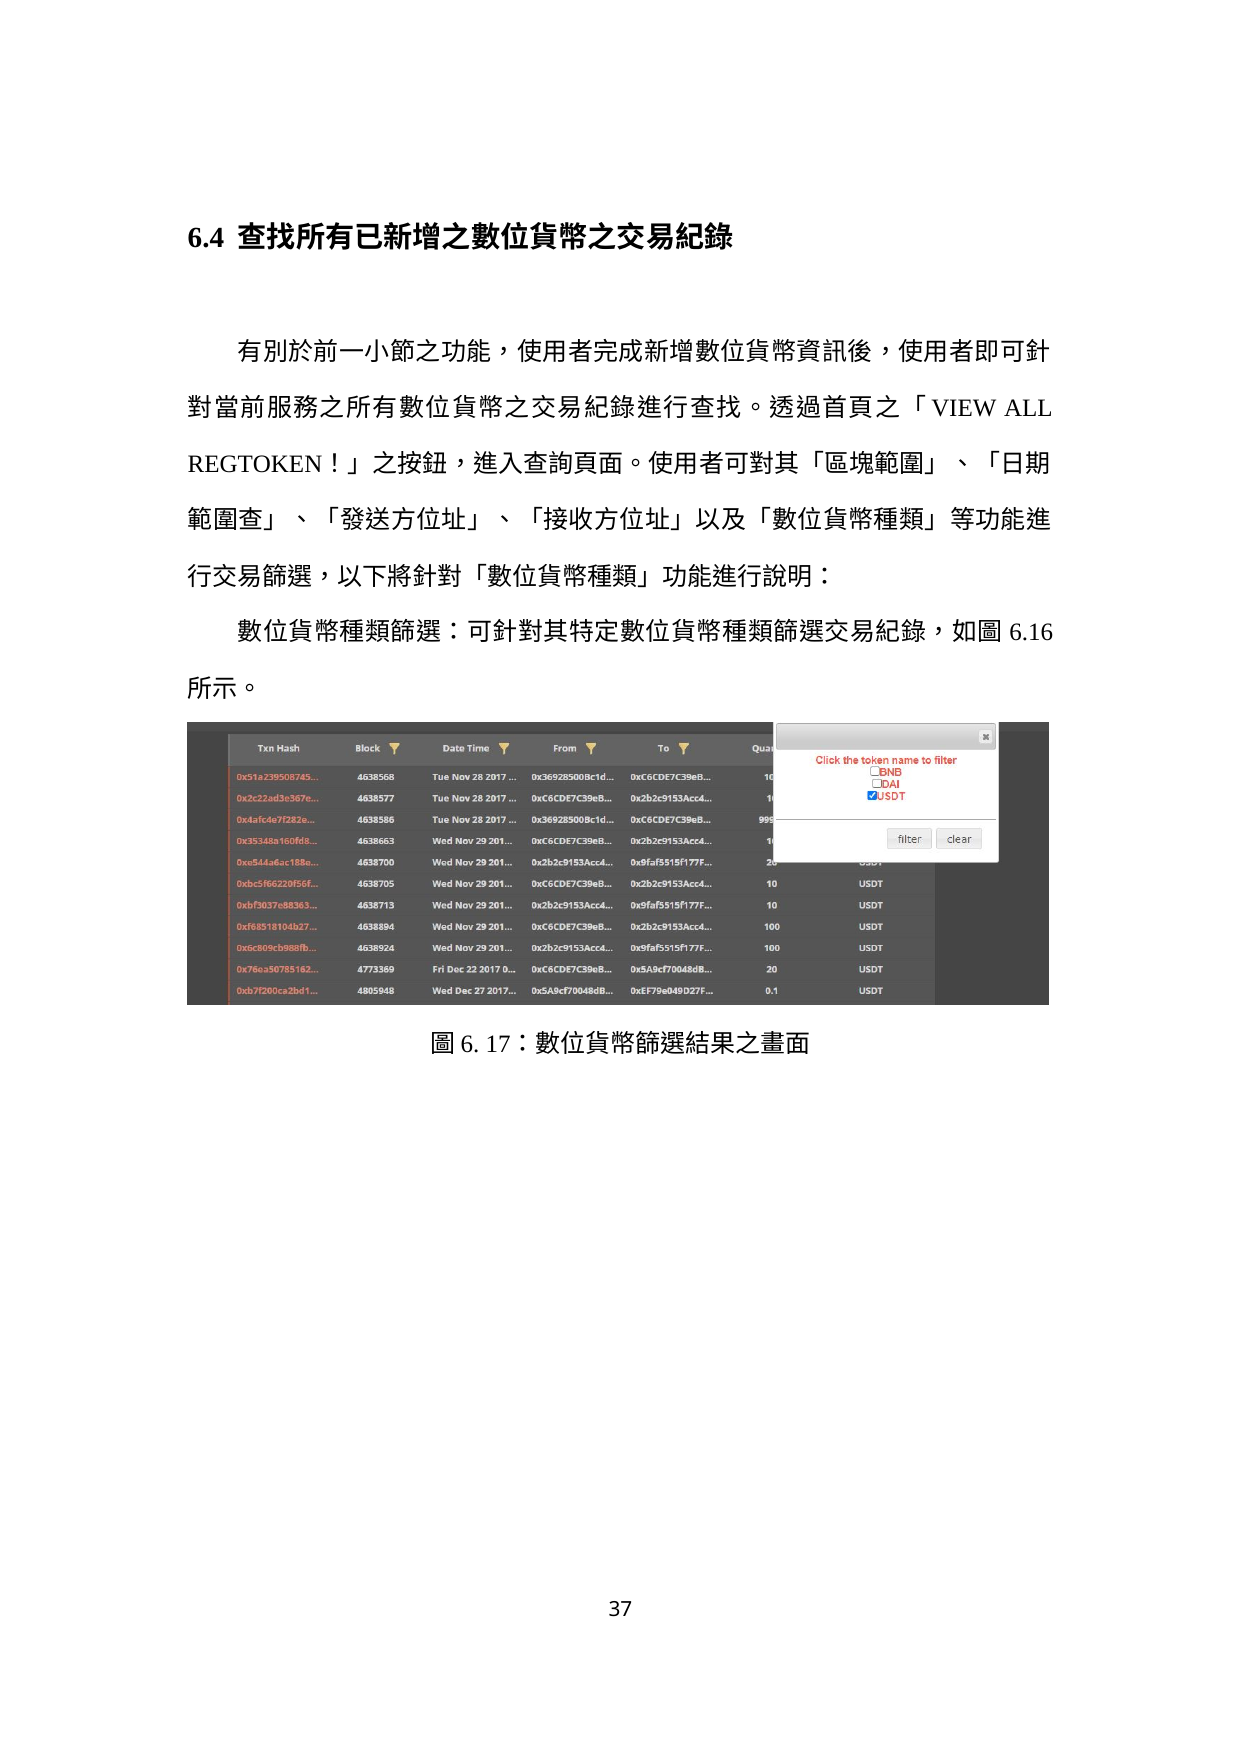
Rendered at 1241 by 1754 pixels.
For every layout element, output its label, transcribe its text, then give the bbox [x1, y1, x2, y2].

text 數位貨幣種類篩選：可針對其特定數位貨幣種類篩選交易紀錄，如圖6.16所示。 [187, 611, 1053, 705]
text 圖 6. 17：數位貨幣篩選結果之畫面 [187, 1023, 1053, 1061]
picture [187, 722, 1049, 1005]
text 有別於前一小節之功能，使用者完成新增數位貨幣資訊後，使用者即可針對當前服務之所有數位貨幣之交易紀錄進行查找。透過首頁之「VIEW ALL REGTOKEN！」之按鈕，進入查詢頁面。使用者可對其「區塊範圍」、「日期範圍查」、「發送方位址」、「接收方位址」以及「數位貨幣種類」等功能進行交易篩選，以下將針對「數位貨幣種類」功能進行說明： [187, 331, 1053, 593]
subtitle 6.4 查找所有已新增之數位貨幣之交易紀錄 [187, 197, 1053, 272]
